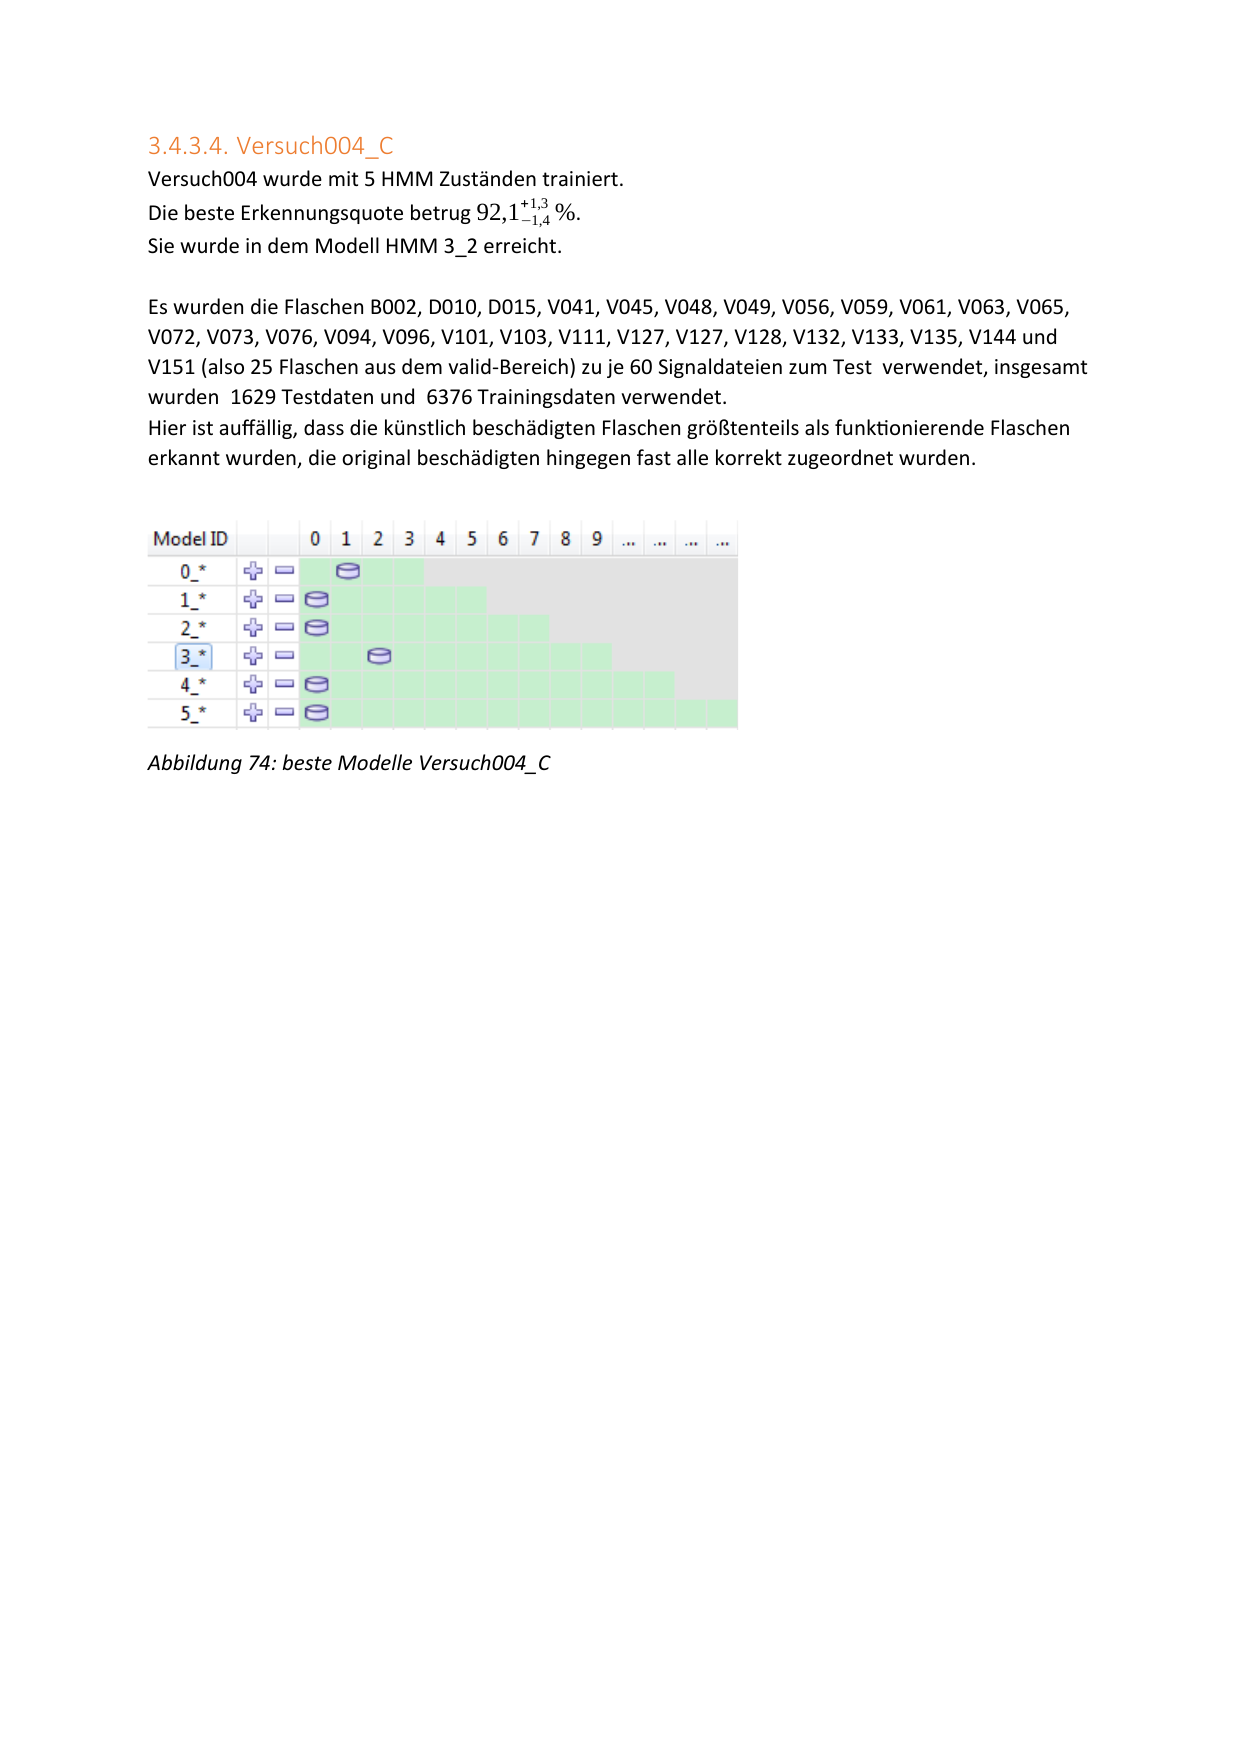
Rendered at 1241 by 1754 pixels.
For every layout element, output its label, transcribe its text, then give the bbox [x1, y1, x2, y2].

text Die beste Erkennungsquote betrug . [148, 194, 1093, 229]
text Versuch004 wurde mit 5 HMM Zuständen trainiert. [148, 164, 1093, 192]
subtitle Versuch004_C [148, 128, 1093, 161]
text Hier ist auffällig, dass die künstlich beschädigten Flaschen größtenteils als funktionierende Flaschen erkannt wurden, die original beschädigten hingegen fast alle korrekt zugeordnet wurden. [148, 413, 1093, 471]
text Sie wurde in dem Modell HMM 3_2 erreicht. [148, 231, 1093, 259]
picture [147, 520, 739, 730]
text Abbildung 74: beste Modelle Versuch004_C [148, 748, 1093, 776]
text Es wurden die Flaschen B002, D010, D015, V041, V045, V048, V049, V056, V059, V061, V063, V065, V072, V073, V076, V094, V096, V101, V103, V111, V127, V127, V128, V132, V133, V135, V144 und V151 (also 25 Flaschen aus dem valid-Bereich) zu je 60 Signaldateien zum Test verwendet, insgesamt wurden 1629 Testdaten und 6376 Trainingsdaten verwendet. [148, 292, 1093, 410]
